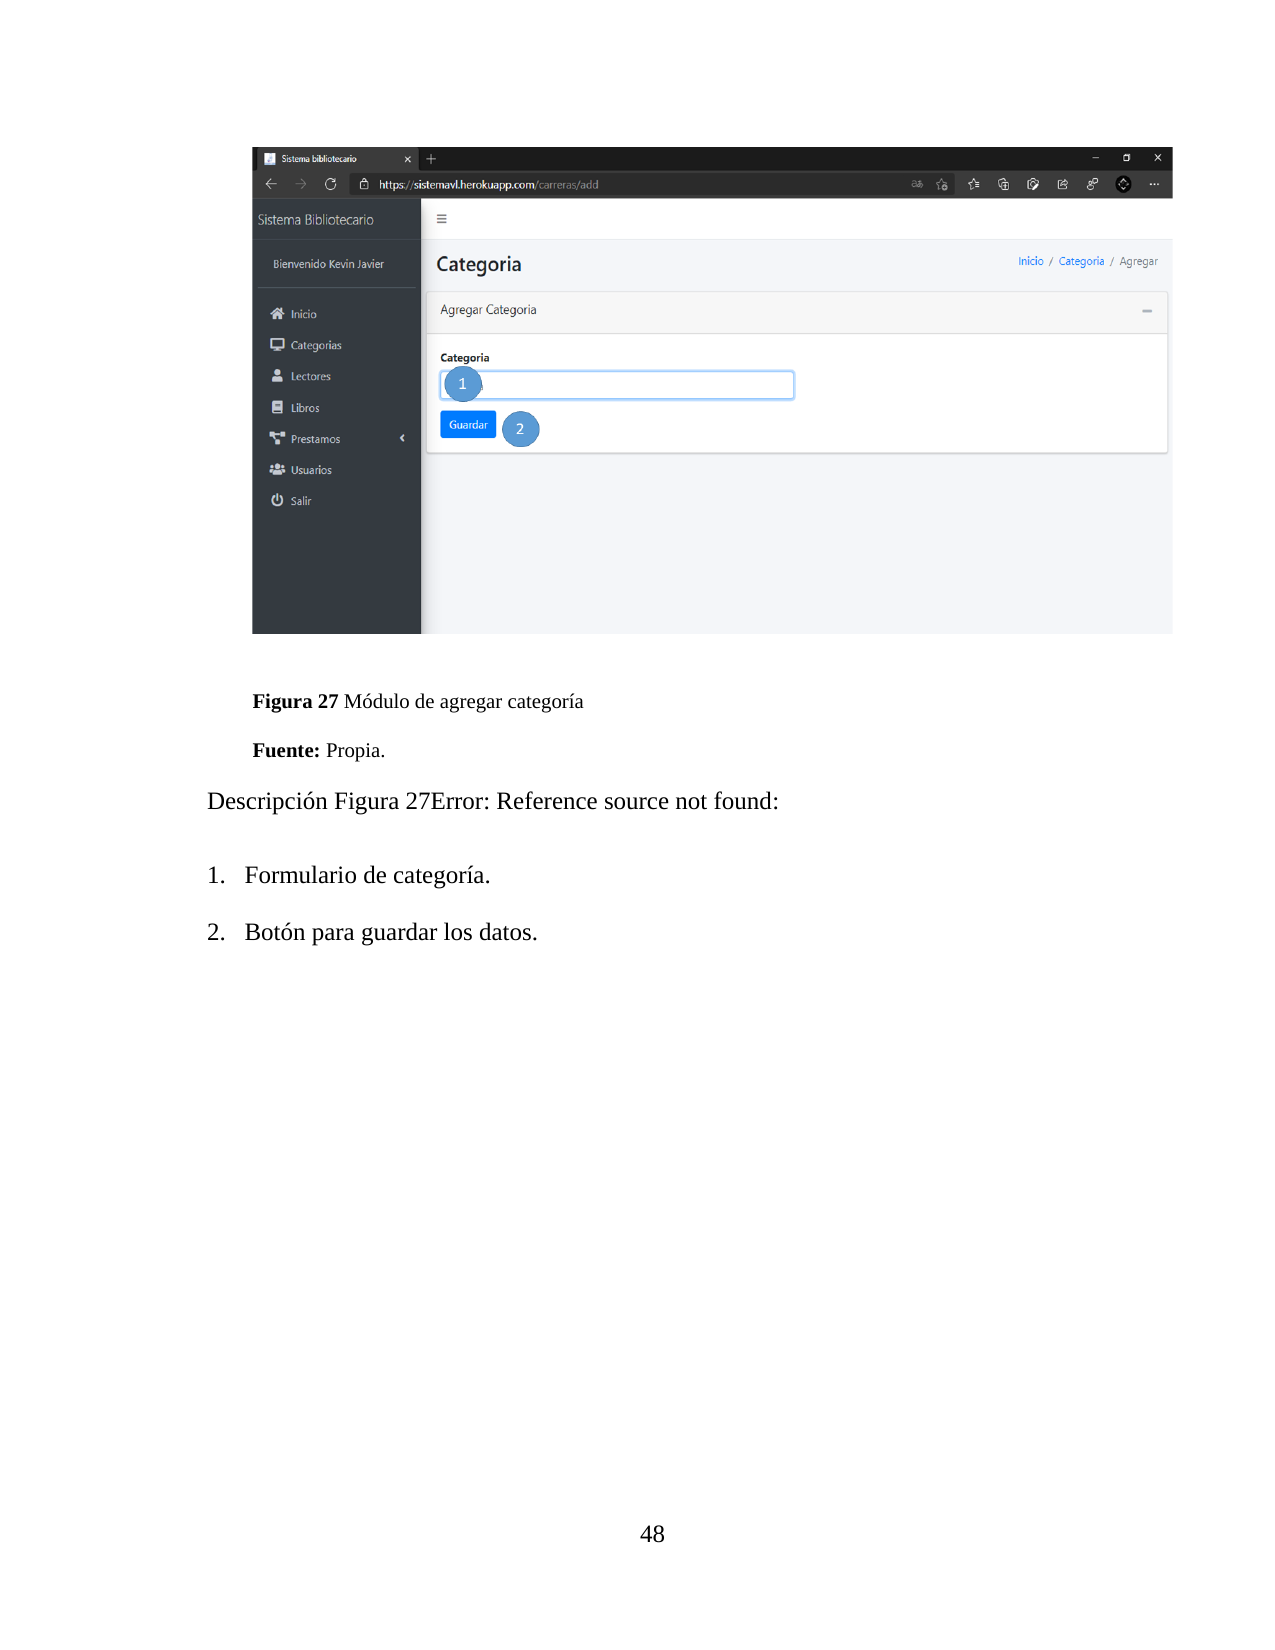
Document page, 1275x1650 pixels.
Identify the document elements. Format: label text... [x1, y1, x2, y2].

list Botón para guardar los datos. [207, 917, 1098, 946]
text Fuente: Propia. [252, 738, 1098, 762]
picture [252, 147, 1173, 666]
text Figura 27 Módulo de agregar categoría [252, 689, 1098, 713]
list Formulario de categoría. [207, 860, 1098, 889]
